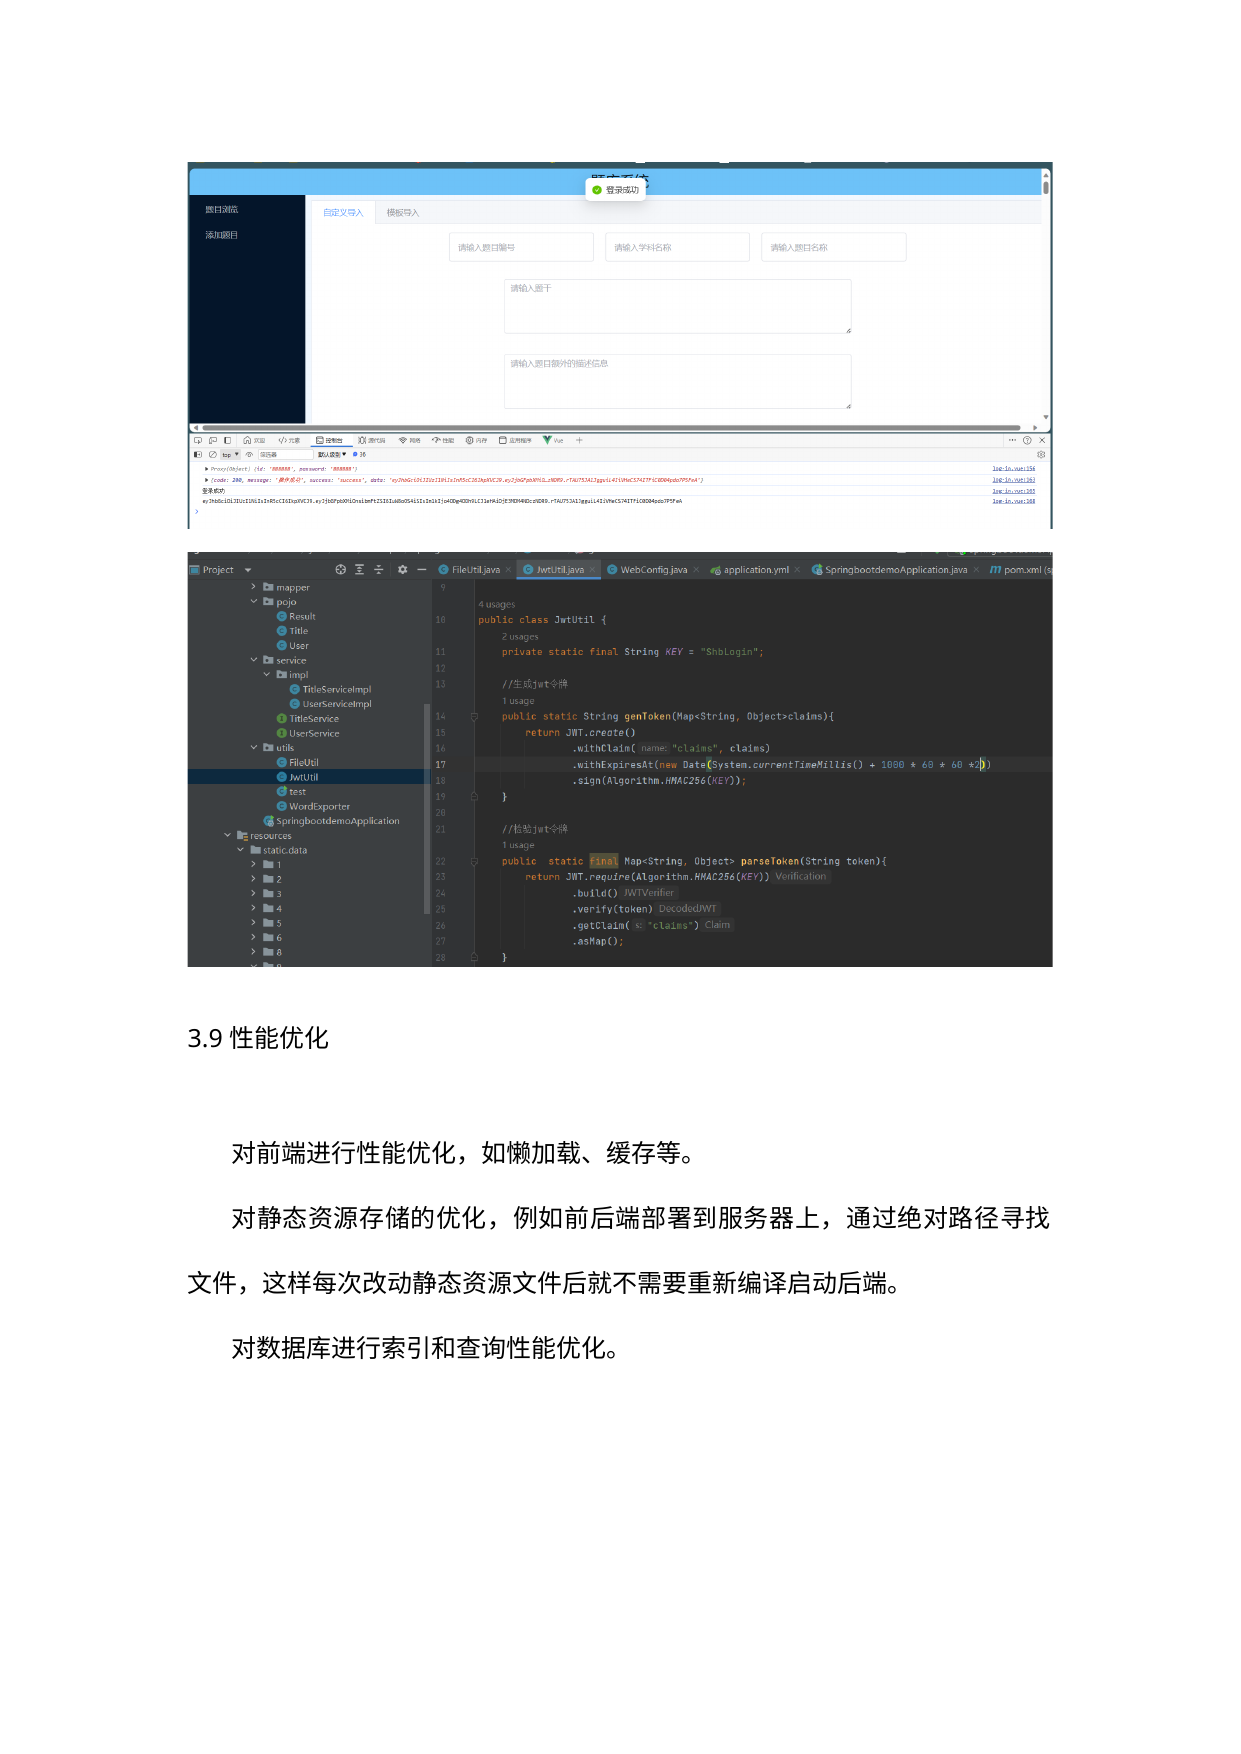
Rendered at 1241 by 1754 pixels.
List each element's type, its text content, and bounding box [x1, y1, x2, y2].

text 对数据库进行索引和查询性能优化。 [187, 1314, 1053, 1379]
subtitle 3.9 性能优化 [187, 1004, 1053, 1069]
picture [187, 552, 1053, 967]
text 对前端进行性能优化，如懒加载、缓存等。 [187, 1119, 1053, 1184]
picture [187, 162, 1053, 529]
text 对静态资源存储的优化，例如前后端部署到服务器上，通过绝对路径寻找文件，这样每次改动静态资源文件后就不需要重新编译启动后端。 [187, 1184, 1053, 1314]
